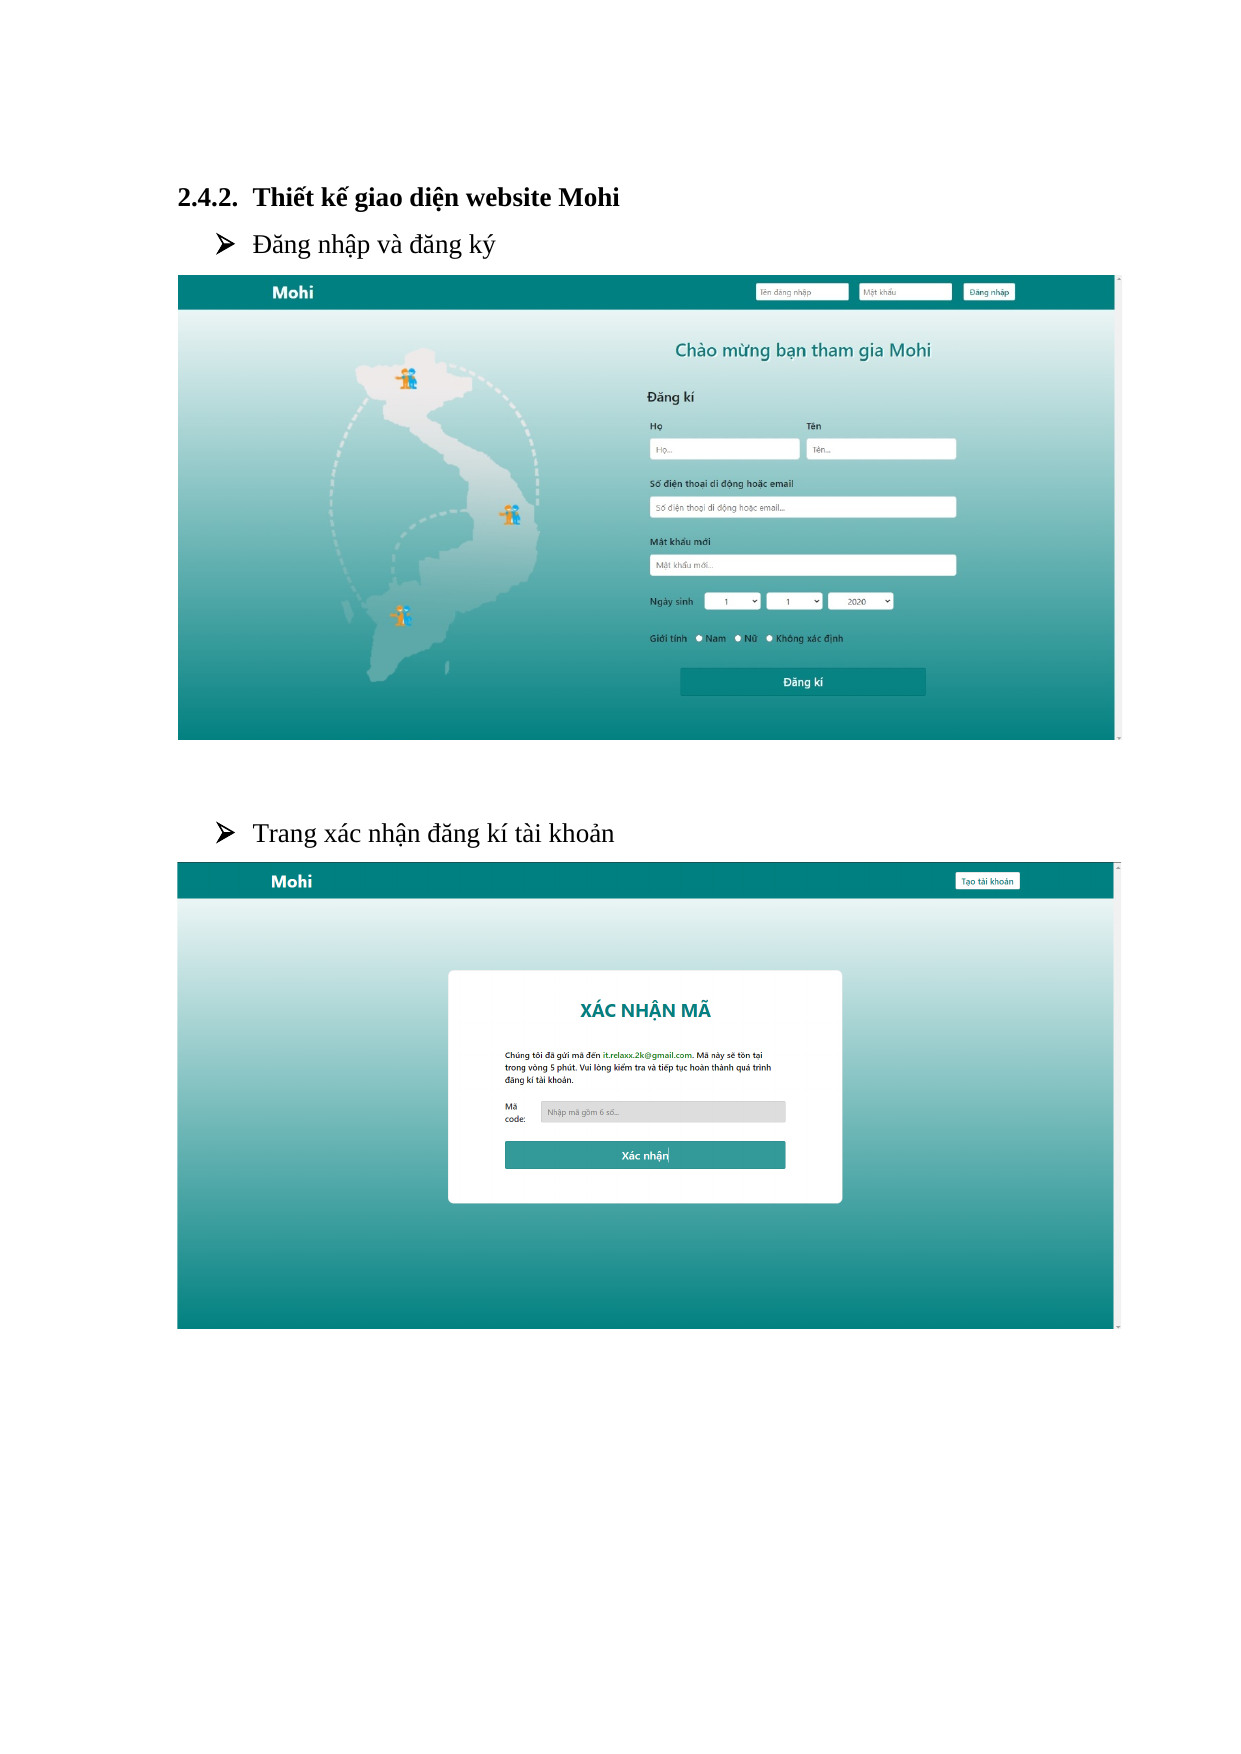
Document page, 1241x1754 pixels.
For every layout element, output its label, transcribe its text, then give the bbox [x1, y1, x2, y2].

list Trang xác nhận đăng kí tài khoản [215, 817, 1122, 848]
picture [178, 275, 1123, 740]
list Thiết kế giao diện website Mohi [177, 181, 1122, 213]
list Đăng nhập và đăng ký [215, 228, 1122, 259]
picture [177, 862, 1122, 1329]
